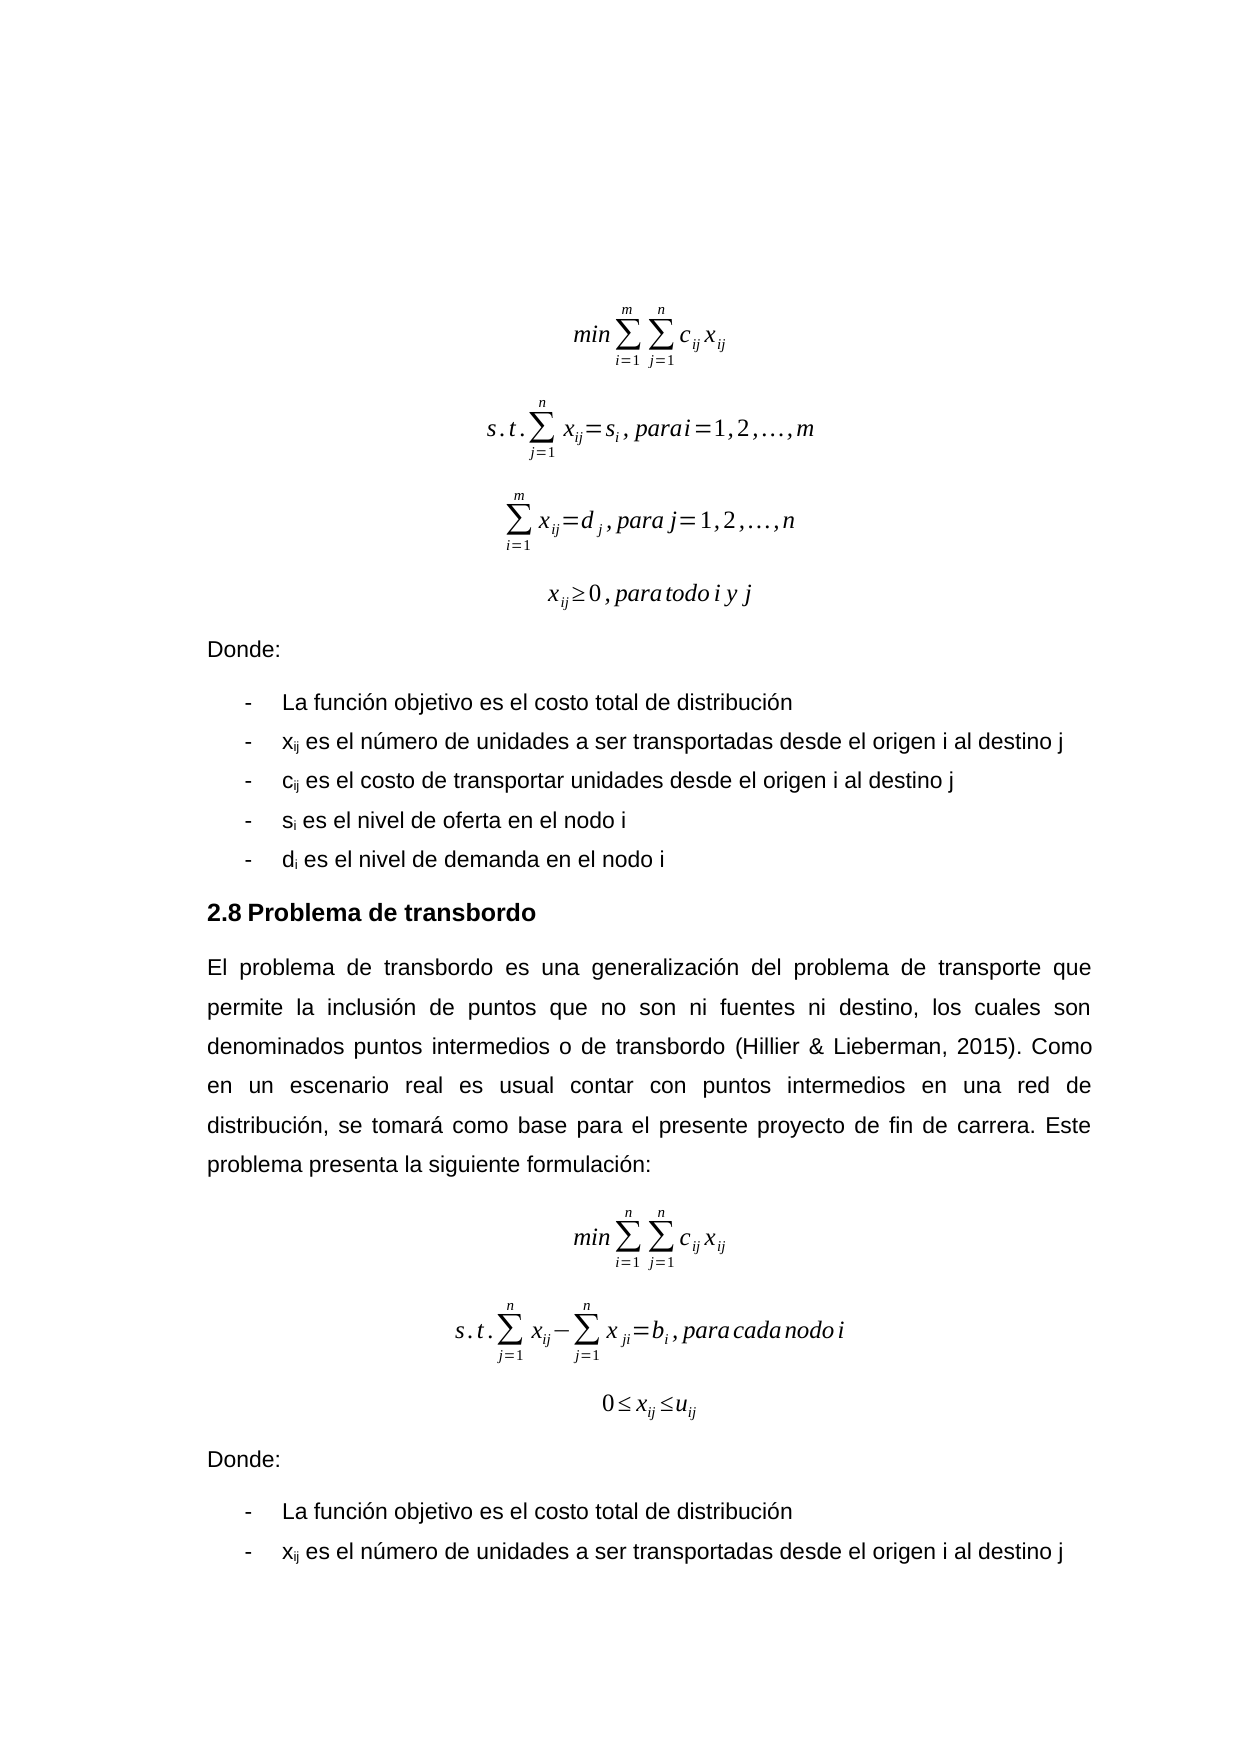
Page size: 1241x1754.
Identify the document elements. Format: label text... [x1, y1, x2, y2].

list xij es el número de unidades a ser transportadas desde el origen i al destino j [244, 728, 1092, 754]
list xij es el número de unidades a ser transportadas desde el origen i al destino j [244, 1538, 1092, 1564]
subtitle Problema de transbordo [207, 898, 1092, 927]
text Donde: [207, 1446, 1092, 1472]
list di es el nivel de demanda en el nodo i [244, 846, 1092, 873]
list La función objetivo es el costo total de distribución [244, 688, 1092, 715]
list cij es el costo de transportar unidades desde el origen i al destino j [244, 767, 1092, 794]
text El problema de transbordo es una generalización del problema de transporte que permite la inclusión de puntos que no son ni fuentes ni destino, los cuales son denominados puntos intermedios o de transbordo (Hillier & Lieberman, 2015). Como en un escenario real es usual contar con puntos intermedios en una red de distribución, se tomará como base para el presente proyecto de fin de carrera. Este problema presenta la siguiente formulación: [207, 954, 1092, 1178]
text Donde: [207, 636, 1092, 663]
list La función objetivo es el costo total de distribución [244, 1498, 1092, 1524]
list si es el nivel de oferta en el nodo i [244, 807, 1092, 833]
